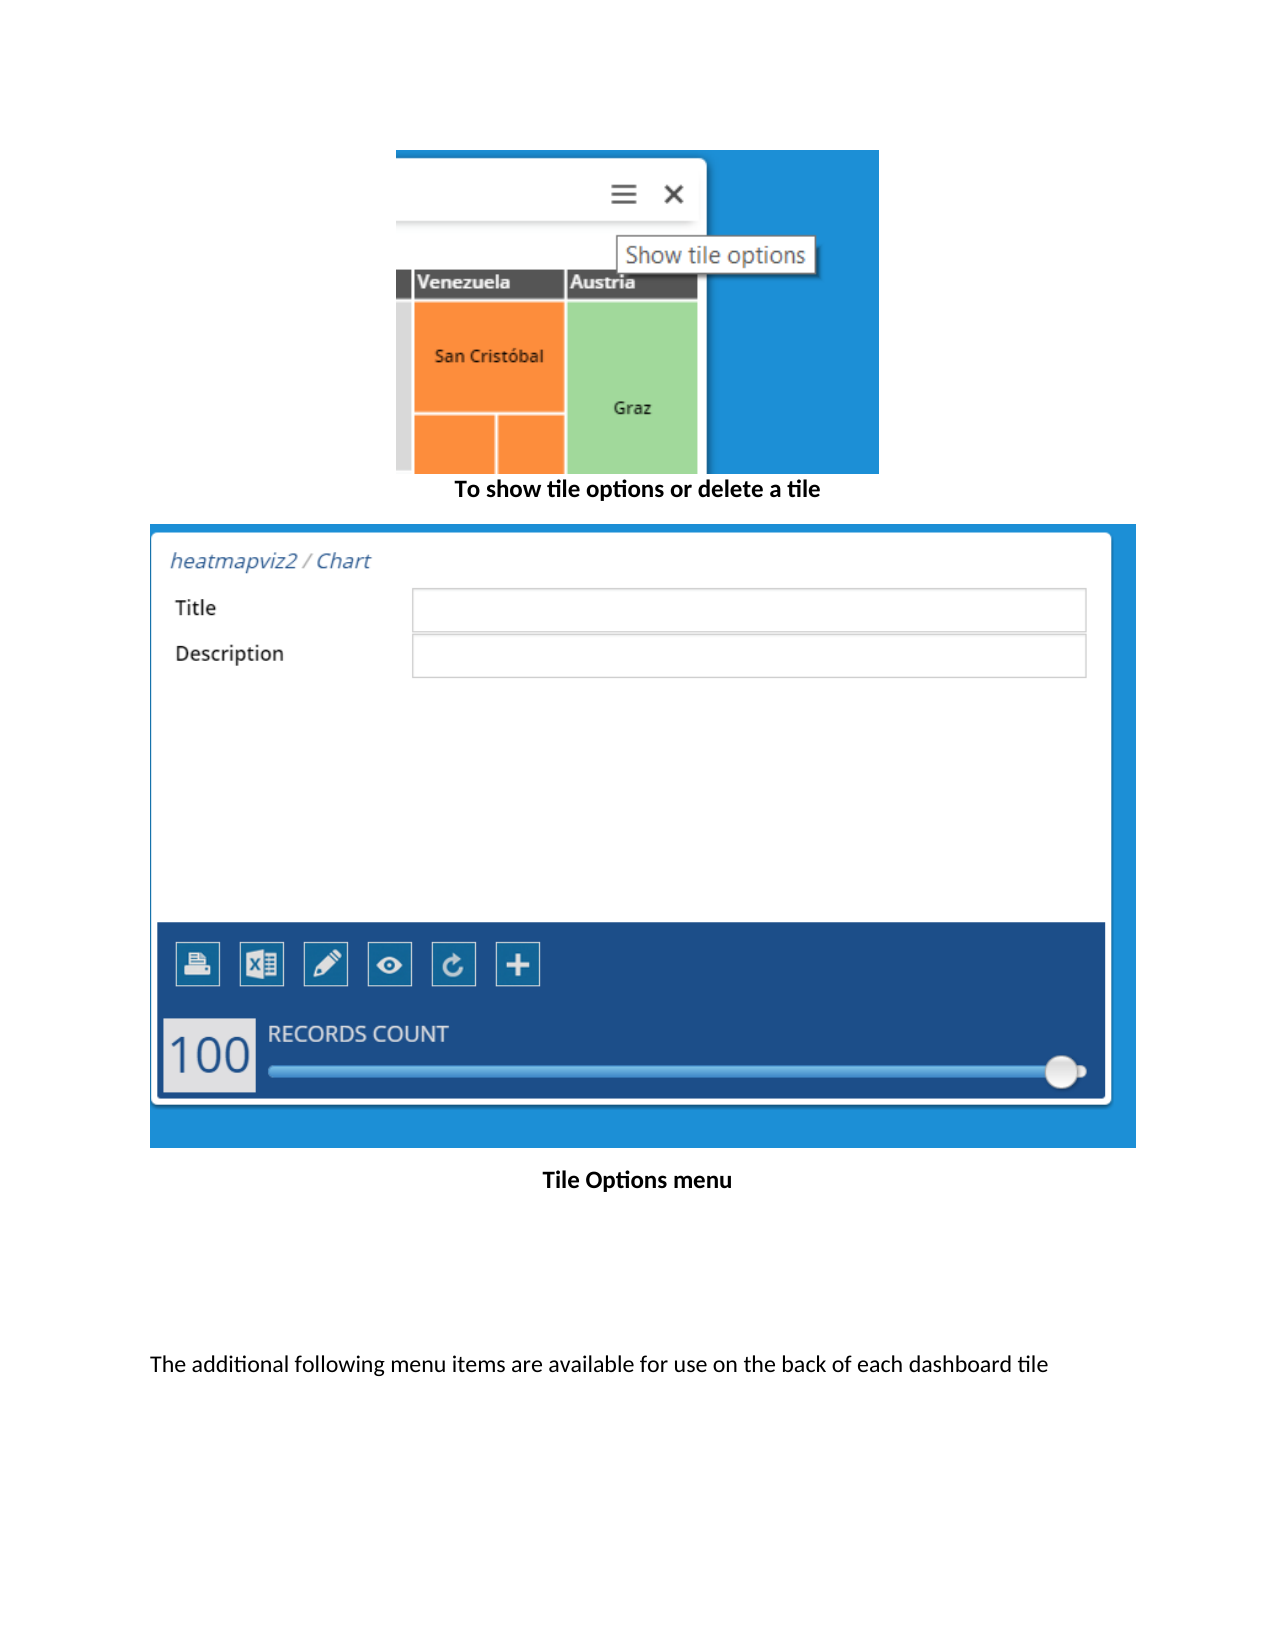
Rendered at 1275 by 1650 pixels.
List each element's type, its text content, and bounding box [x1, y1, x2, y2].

text Tile Options menu [150, 1164, 1125, 1195]
picture [396, 150, 879, 474]
picture [150, 524, 1136, 1148]
text The additional following menu items are available for use on the back of each dashboard tile [150, 1349, 1125, 1378]
